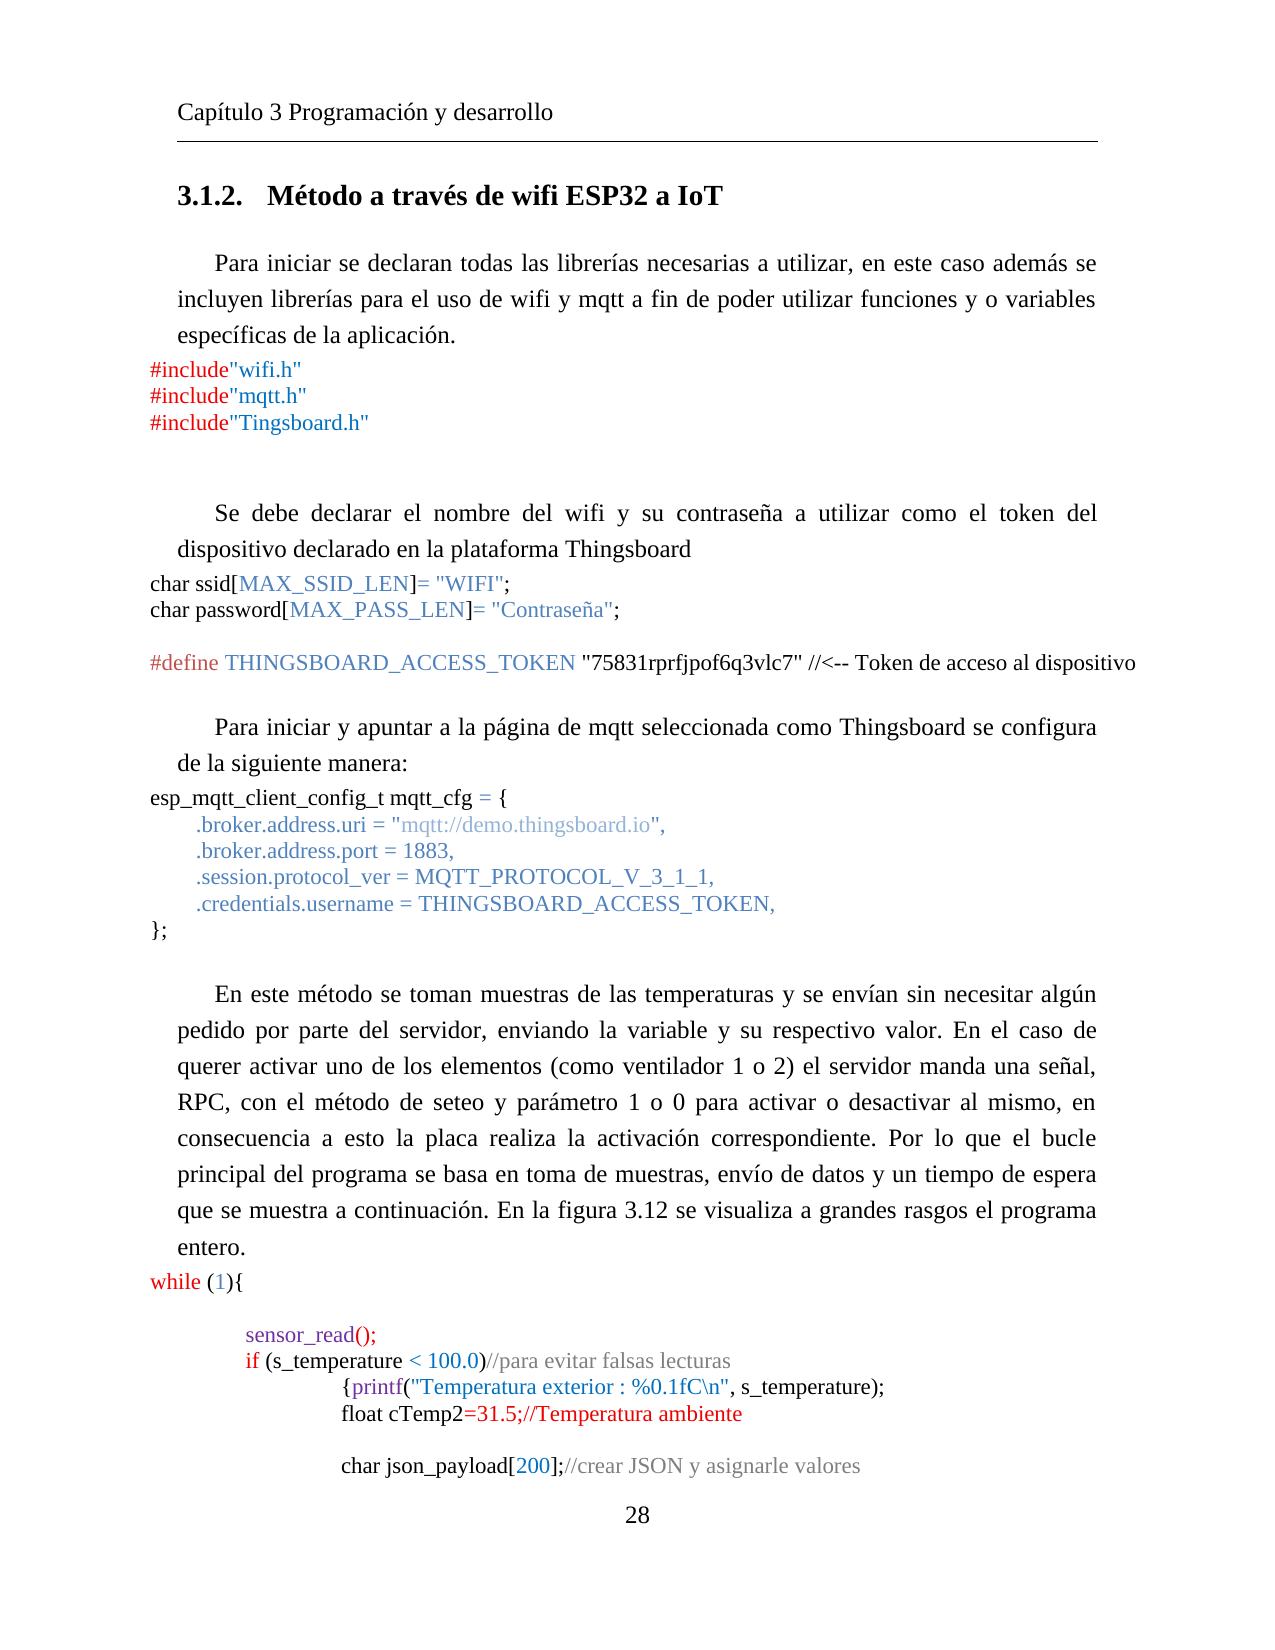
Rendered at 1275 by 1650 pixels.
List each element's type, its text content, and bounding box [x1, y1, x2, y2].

text float cTemp2=31.5;//Temperatura ambiente [150, 1400, 1200, 1426]
text esp_mqtt_client_config_t mqtt_cfg = { [150, 784, 1200, 811]
text char ssid[MAX_SSID_LEN]= "WIFI"; [150, 570, 1200, 597]
text #include"Tingsboard.h" [150, 409, 1200, 435]
text #include"wifi.h" [150, 356, 1200, 382]
text .broker.address.port = 1883, [150, 837, 1200, 863]
text Para iniciar se declaran todas las librerías necesarias a utilizar, en este caso además se incluyen librerías para el uso de wifi y mqtt a fin de poder utilizar funciones y o variables específicas de la aplicación. [177, 248, 1098, 349]
text Para iniciar y apuntar a la página de mqtt seleccionada como Thingsboard se configura de la siguiente manera: [177, 712, 1098, 777]
text char json_payload[200];//crear JSON y asignarle valores [150, 1452, 1200, 1479]
text Se debe declarar el nombre del wifi y su contraseña a utilizar como el token del dispositivo declarado en la plataforma Thingsboard [177, 498, 1098, 563]
text {printf("Temperatura exterior : %0.1fC\n", s_temperature); [150, 1373, 1200, 1400]
subtitle Método a través de wifi ESP32 a IoT [177, 178, 1200, 211]
text .session.protocol_ver = MQTT_PROTOCOL_V_3_1_1, [150, 863, 1200, 890]
text while (1){ [150, 1268, 1200, 1294]
text char password[MAX_PASS_LEN]= "Contraseña"; [150, 597, 1200, 623]
text sensor_read(); [150, 1321, 1200, 1347]
text }; [150, 916, 1200, 942]
text #include"mqtt.h" [150, 382, 1200, 409]
text .broker.address.uri = "mqtt://demo.thingsboard.io", [150, 811, 1200, 837]
text if (s_temperature < 100.0)//para evitar falsas lecturas [150, 1347, 1200, 1373]
text En este método se toman muestras de las temperaturas y se envían sin necesitar algún pedido por parte del servidor, enviando la variable y su respectivo valor. En el caso de querer activar uno de los elementos (como ventilador 1 o 2) el servidor manda una señal, RPC, con el método de seteo y parámetro 1 o 0 para activar o desactivar al mismo, en consecuencia a esto la placa realiza la activación correspondiente. Por lo que el bucle principal del programa se basa en toma de muestras, envío de datos y un tiempo de espera que se muestra a continuación. En la figura 3.12 se visualiza a grandes rasgos el programa entero. [177, 979, 1098, 1261]
text #define THINGSBOARD_ACCESS_TOKEN "75831rprfjpof6q3vlc7" //<-- Token de acceso al dispositivo [150, 649, 1200, 676]
text .credentials.username = THINGSBOARD_ACCESS_TOKEN, [150, 890, 1200, 916]
